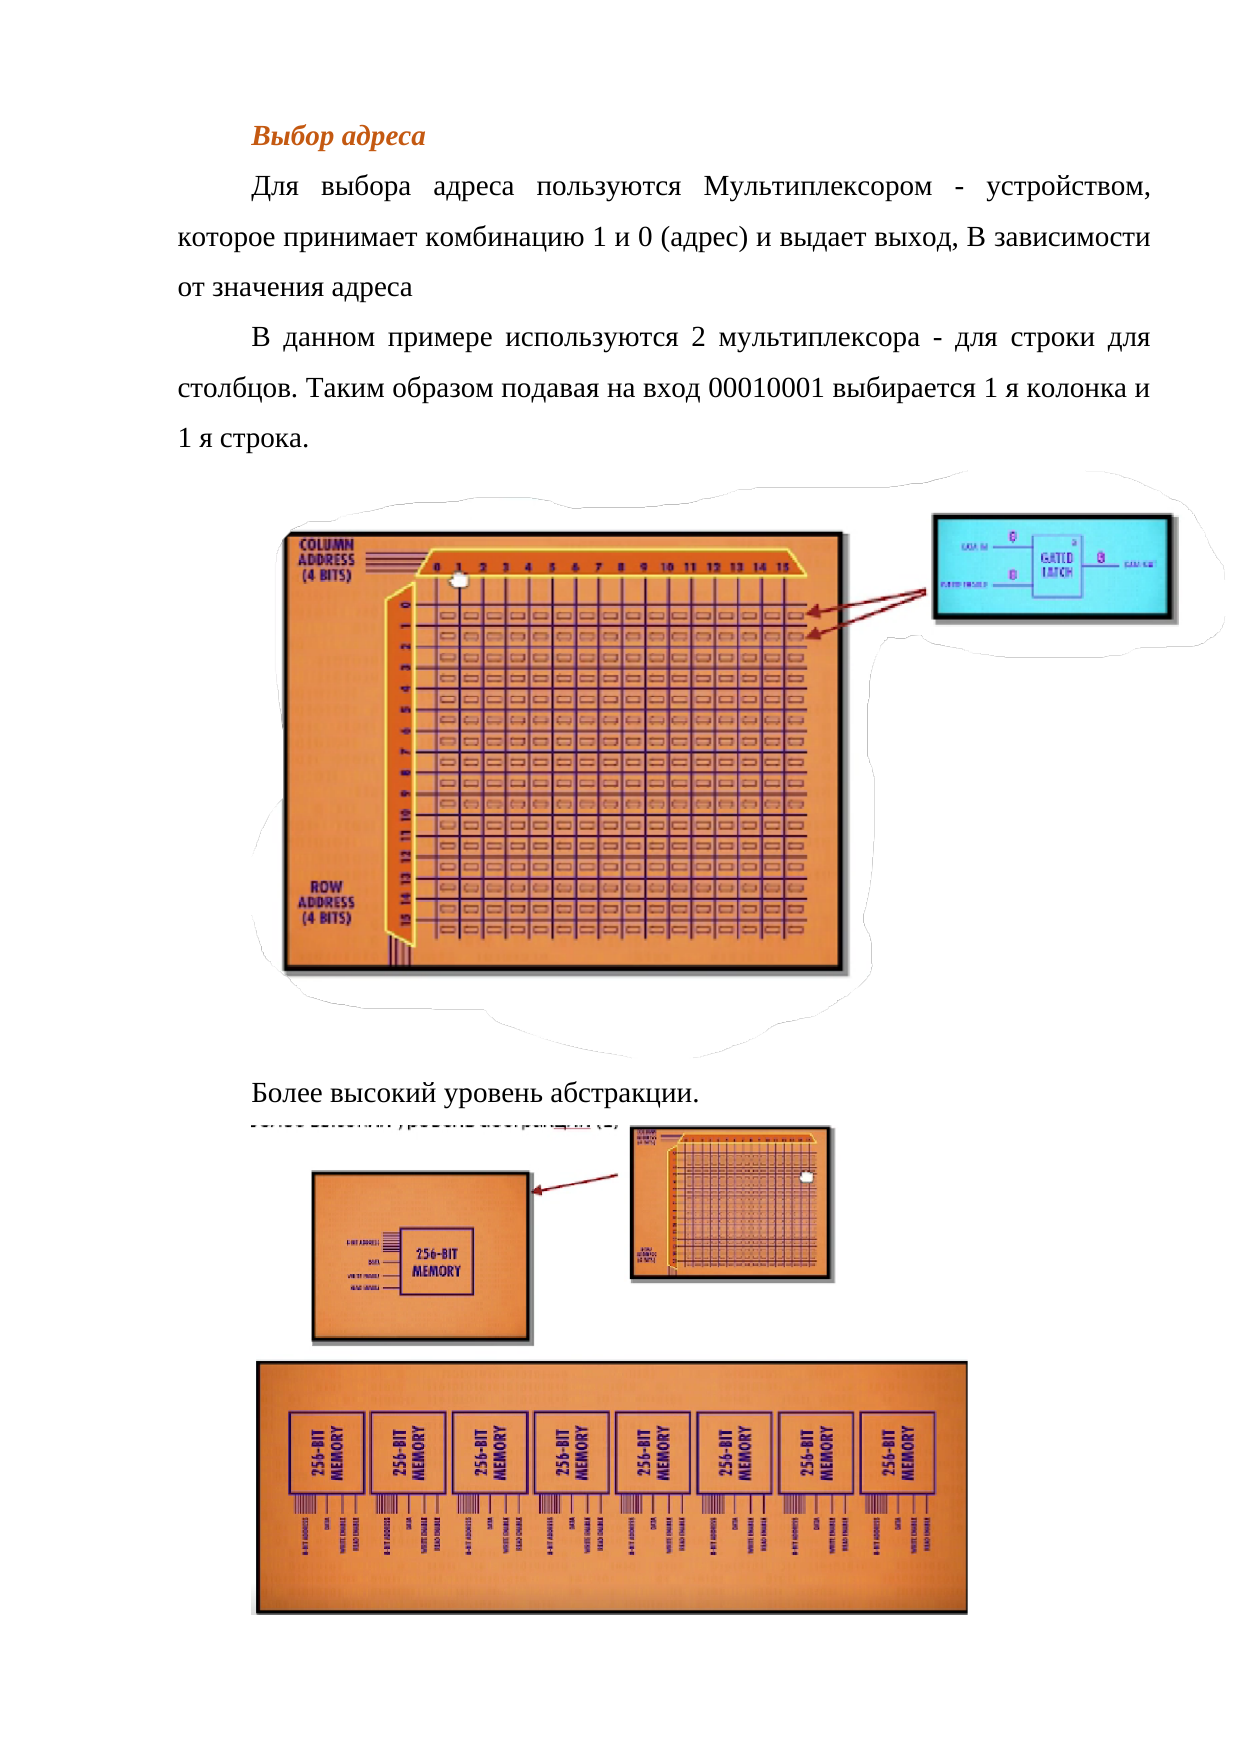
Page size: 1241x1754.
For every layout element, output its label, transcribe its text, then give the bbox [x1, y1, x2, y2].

list Для выбора адреса пользуются Мультиплексором - устройством, которое принимает комбинацию 1 и 0 (адрес) и выдает выход, В зависимости от значения адреса [177, 168, 1152, 303]
list Выбор адреса [177, 118, 1152, 152]
list Более высокий уровень абстракции. [177, 1075, 1152, 1109]
list В данном примере используются 2 мультиплексора - для строки для столбцов. Таким образом подавая на вход 00010001 выбирается 1 я колонка и 1 я строка. [177, 319, 1152, 453]
picture [251, 470, 1226, 1059]
picture [251, 1125, 968, 1615]
